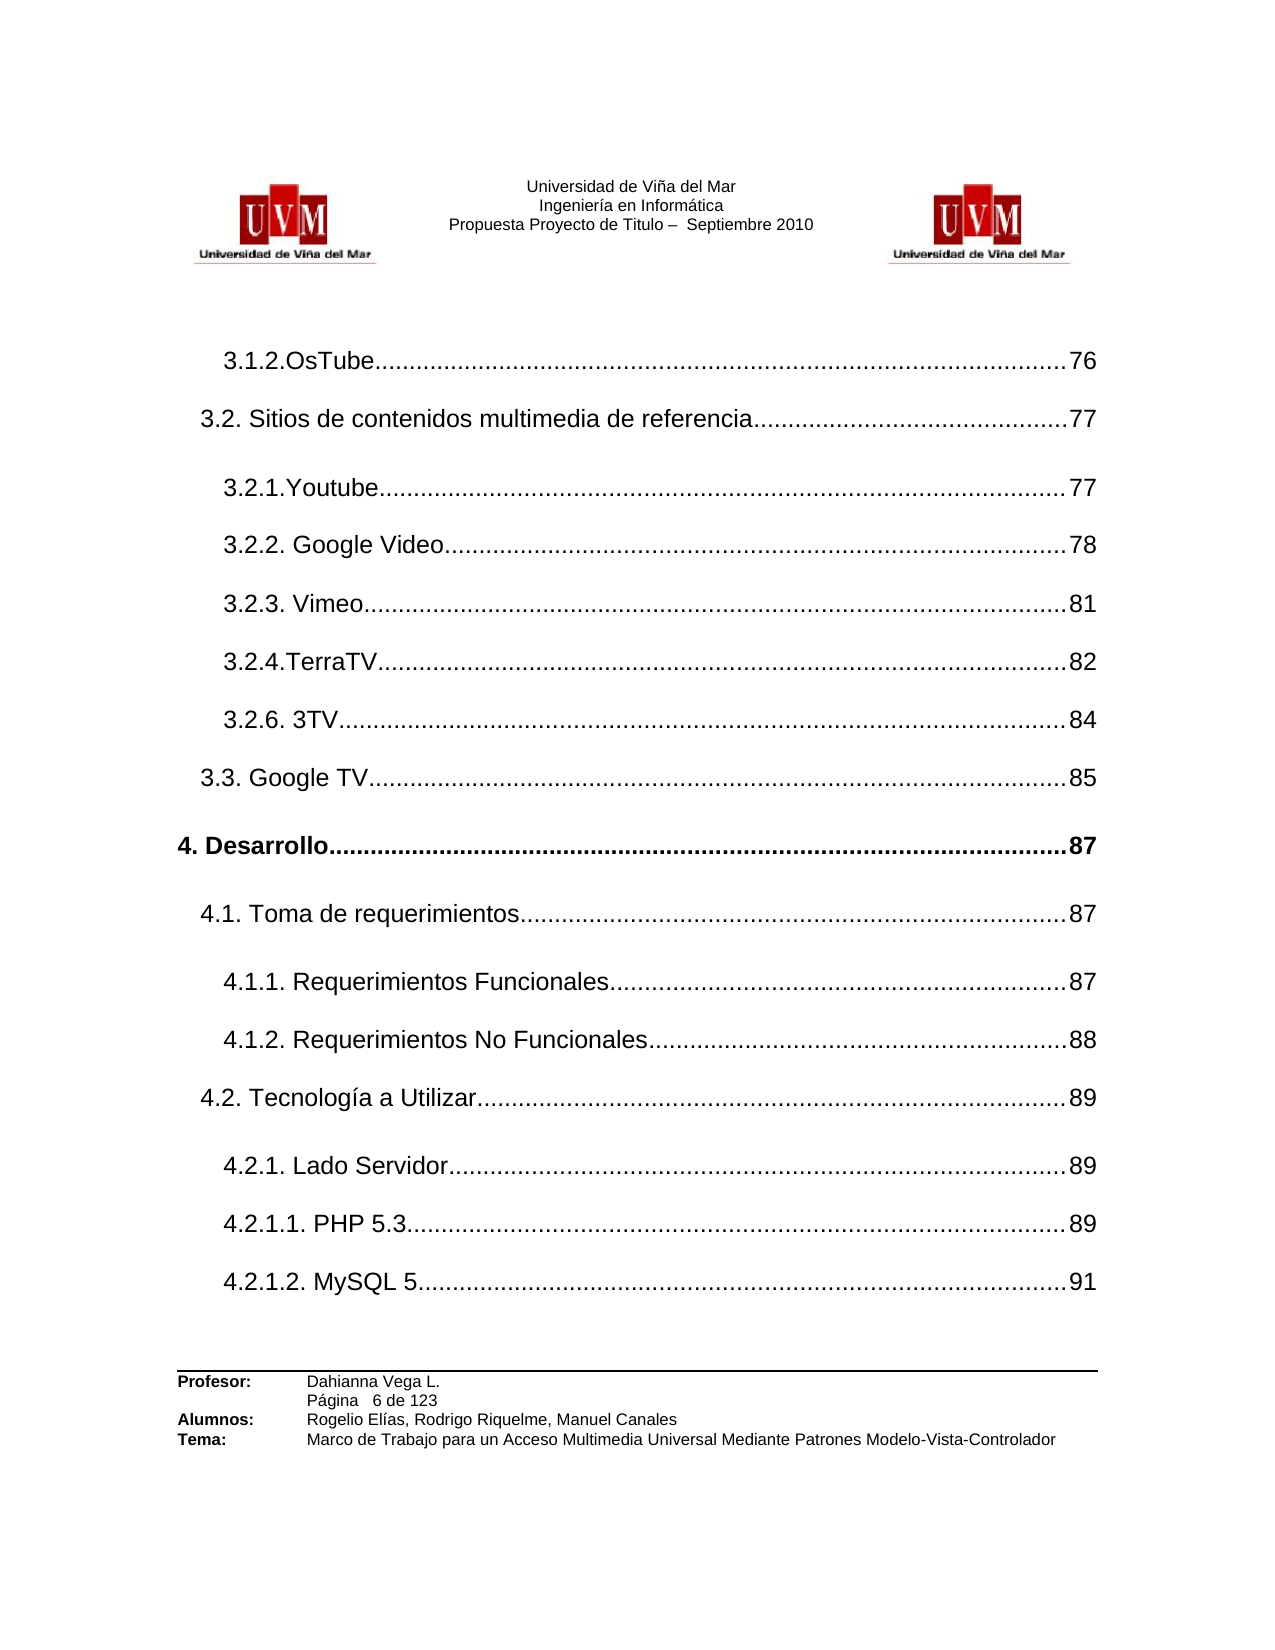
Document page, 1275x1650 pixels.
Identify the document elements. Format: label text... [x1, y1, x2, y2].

picture [871, 176, 1084, 267]
text 4.1.2. Requerimientos No Funcionales 88 [223, 1025, 1098, 1054]
text 4.2.1. Lado Servidor 89 [223, 1151, 1098, 1180]
text 3.2.4.TerraTV 82 [223, 647, 1098, 675]
text 3.2.3. Vimeo 81 [223, 588, 1098, 617]
text 3.1.2.OsTube 76 [223, 346, 1098, 375]
text 3.3. Google TV 85 [200, 763, 1098, 791]
text 4.2.1.2. MySQL 5 91 [223, 1267, 1098, 1296]
text 4.2.1.1. PHP 5.3 89 [223, 1209, 1098, 1238]
text 3.2.2. Google Video 78 [223, 531, 1098, 559]
text 4.1.1. Requerimientos Funcionales 87 [223, 967, 1098, 996]
text 3.2.6. 3TV 84 [223, 704, 1098, 733]
text 3.2. Sitios de contenidos multimedia de referencia 77 [200, 404, 1098, 433]
text 4.2. Tecnología a Utilizar 89 [200, 1083, 1098, 1112]
text 4.1. Toma de requerimientos 87 [200, 899, 1098, 928]
text 3.2.1.Youtube 77 [223, 472, 1098, 501]
text 4. Desarrollo 87 [177, 831, 1098, 859]
picture [177, 176, 390, 267]
